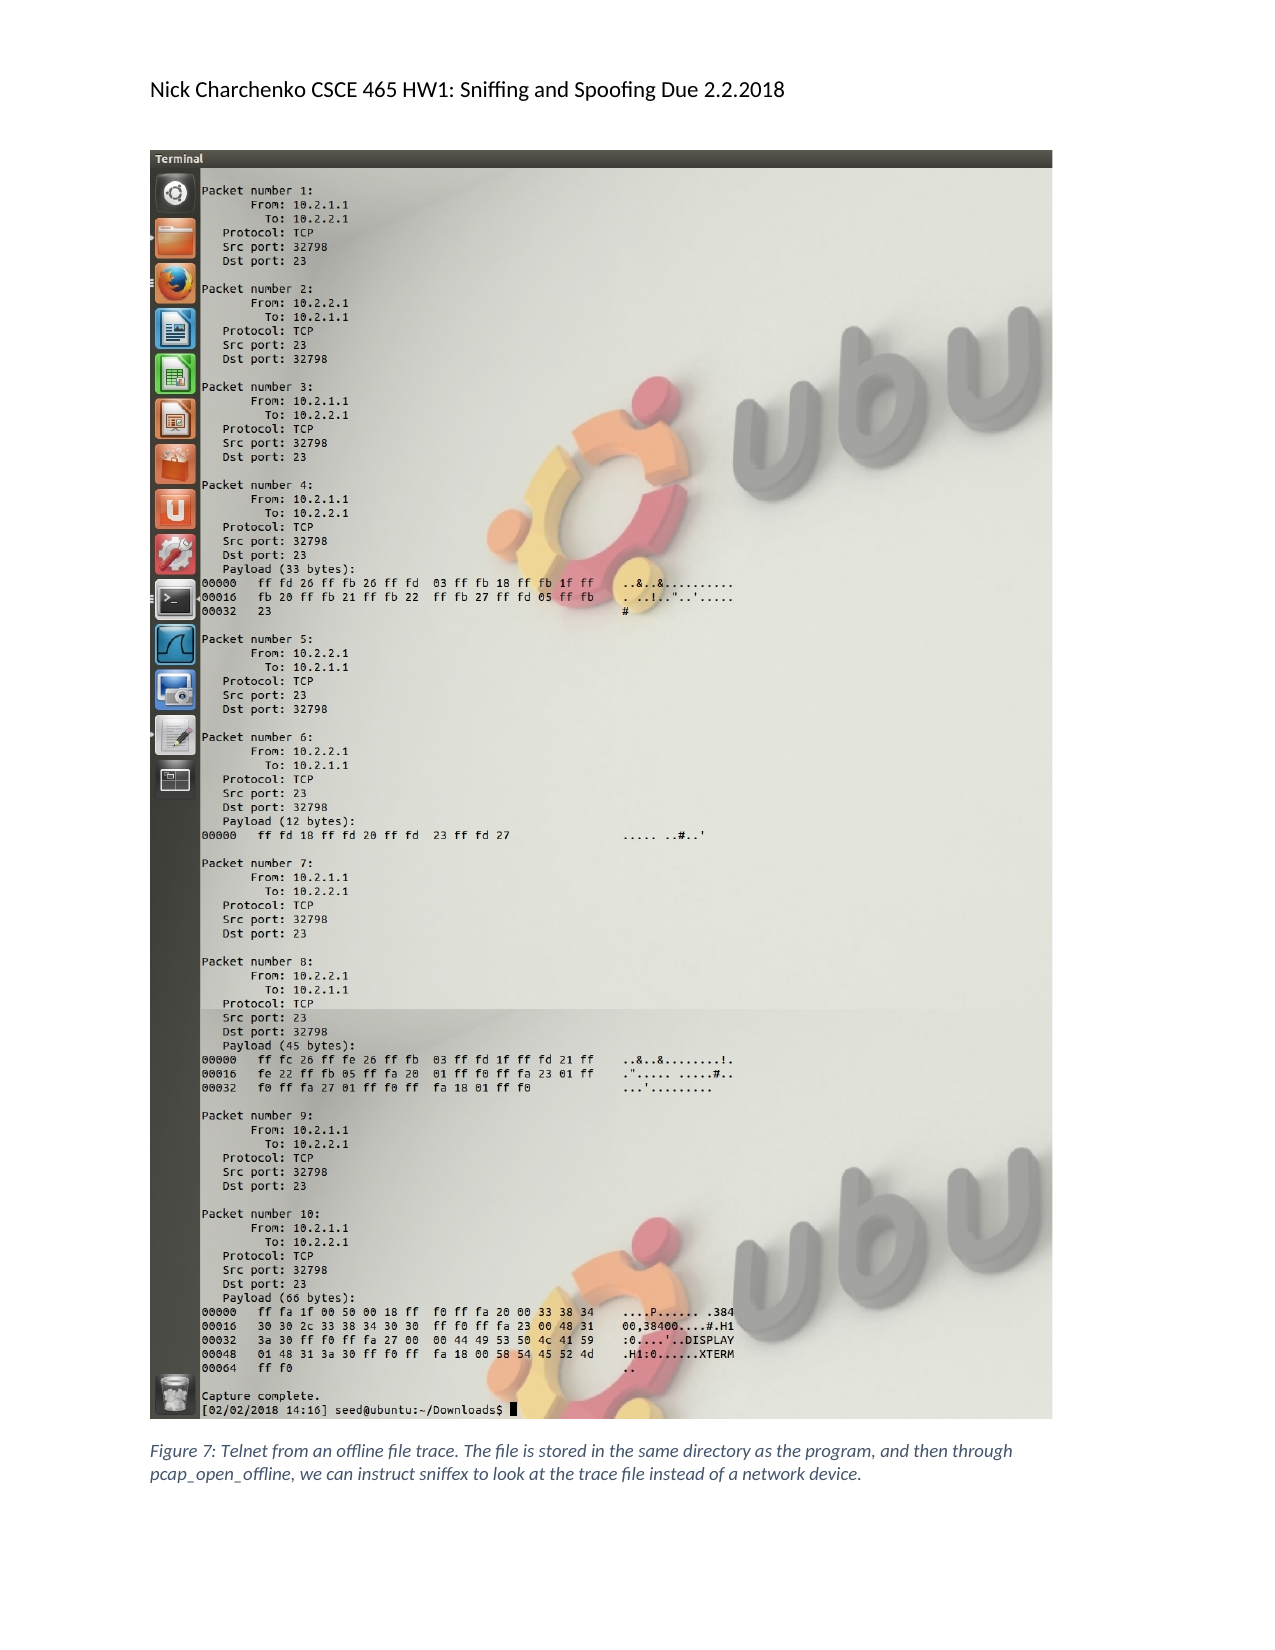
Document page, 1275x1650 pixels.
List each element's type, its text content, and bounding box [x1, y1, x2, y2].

picture [150, 150, 1053, 1419]
